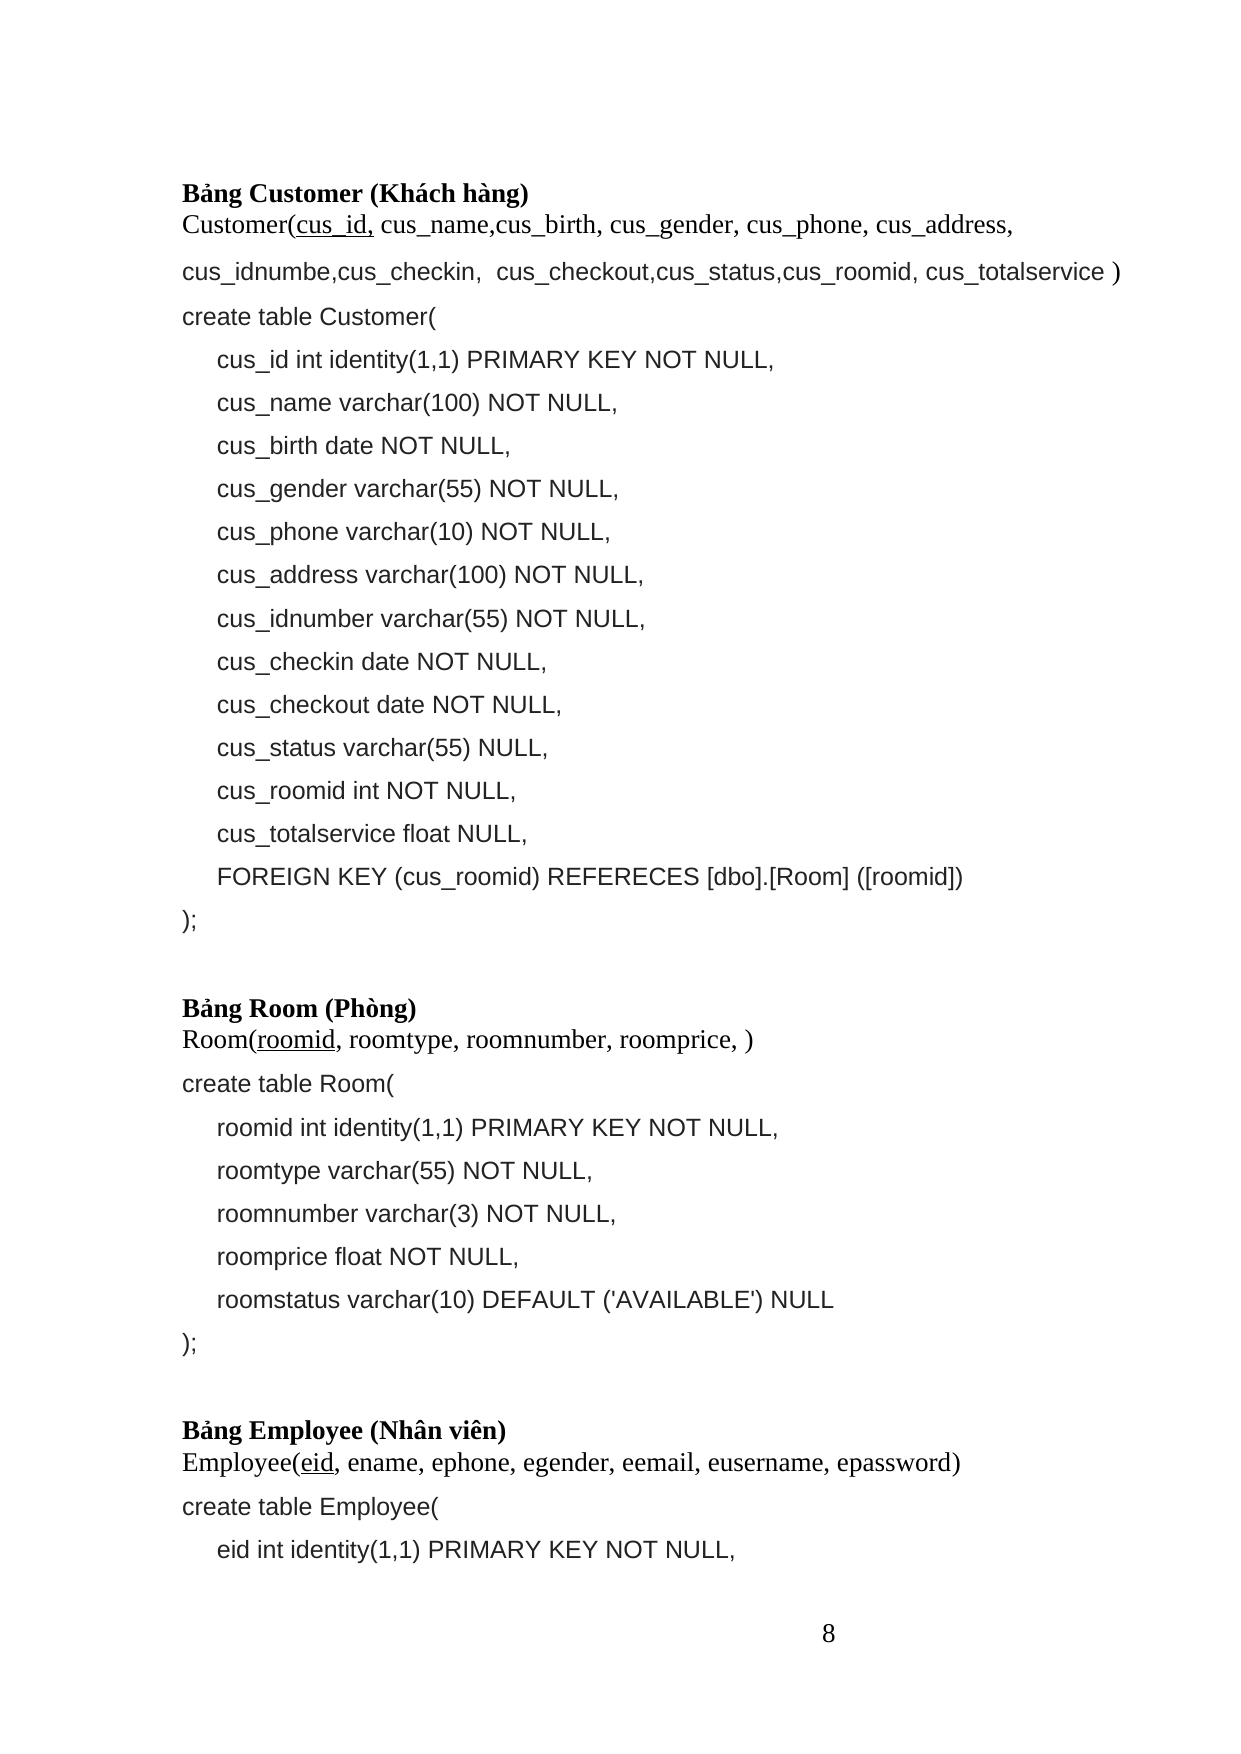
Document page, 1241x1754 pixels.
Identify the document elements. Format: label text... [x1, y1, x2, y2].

text Bảng Customer (Khách hàng) [182, 177, 1122, 208]
text Bảng Employee (Nhân viên) [182, 1414, 1122, 1446]
text Room(roomid, roomtype, roomnumber, roomprice, ) [182, 1023, 1122, 1054]
text create table Customer( cus_id int identity(1,1) PRIMARY KEY NOT NULL, cus_name varchar(100) NOT NULL, cus_birth date NOT NULL, cus_gender varchar(55) NOT NULL, cus_phone varchar(10) NOT NULL, cus_address varchar(100) NOT NULL, cus_idnumber varchar(55) NOT NULL, cus_checkin date NOT NULL, cus_checkout date NOT NULL, cus_status varchar(55) NULL, cus_roomid int NOT NULL, cus_totalservice float NULL, FOREIGN KEY (cus_roomid) REFERECES [dbo].[Room] ([roomid]) ); [182, 302, 1122, 934]
text create table Room( roomid int identity(1,1) PRIMARY KEY NOT NULL, roomtype varchar(55) NOT NULL, roomnumber varchar(3) NOT NULL, roomprice float NOT NULL, roomstatus varchar(10) DEFAULT ('AVAILABLE') NULL ); [182, 1069, 1122, 1357]
text Customer(cus_id, cus_name,cus_birth, cus_gender, cus_phone, cus_address, cus_idnumbe,cus_checkin, cus_checkout,cus_status,cus_roomid, cus_totalservice ) [182, 208, 1122, 286]
text Employee(eid, ename, ephone, egender, eemail, eusername, epassword) [182, 1446, 1122, 1477]
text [182, 1492, 1122, 1564]
text Bảng Room (Phòng) [182, 992, 1122, 1023]
